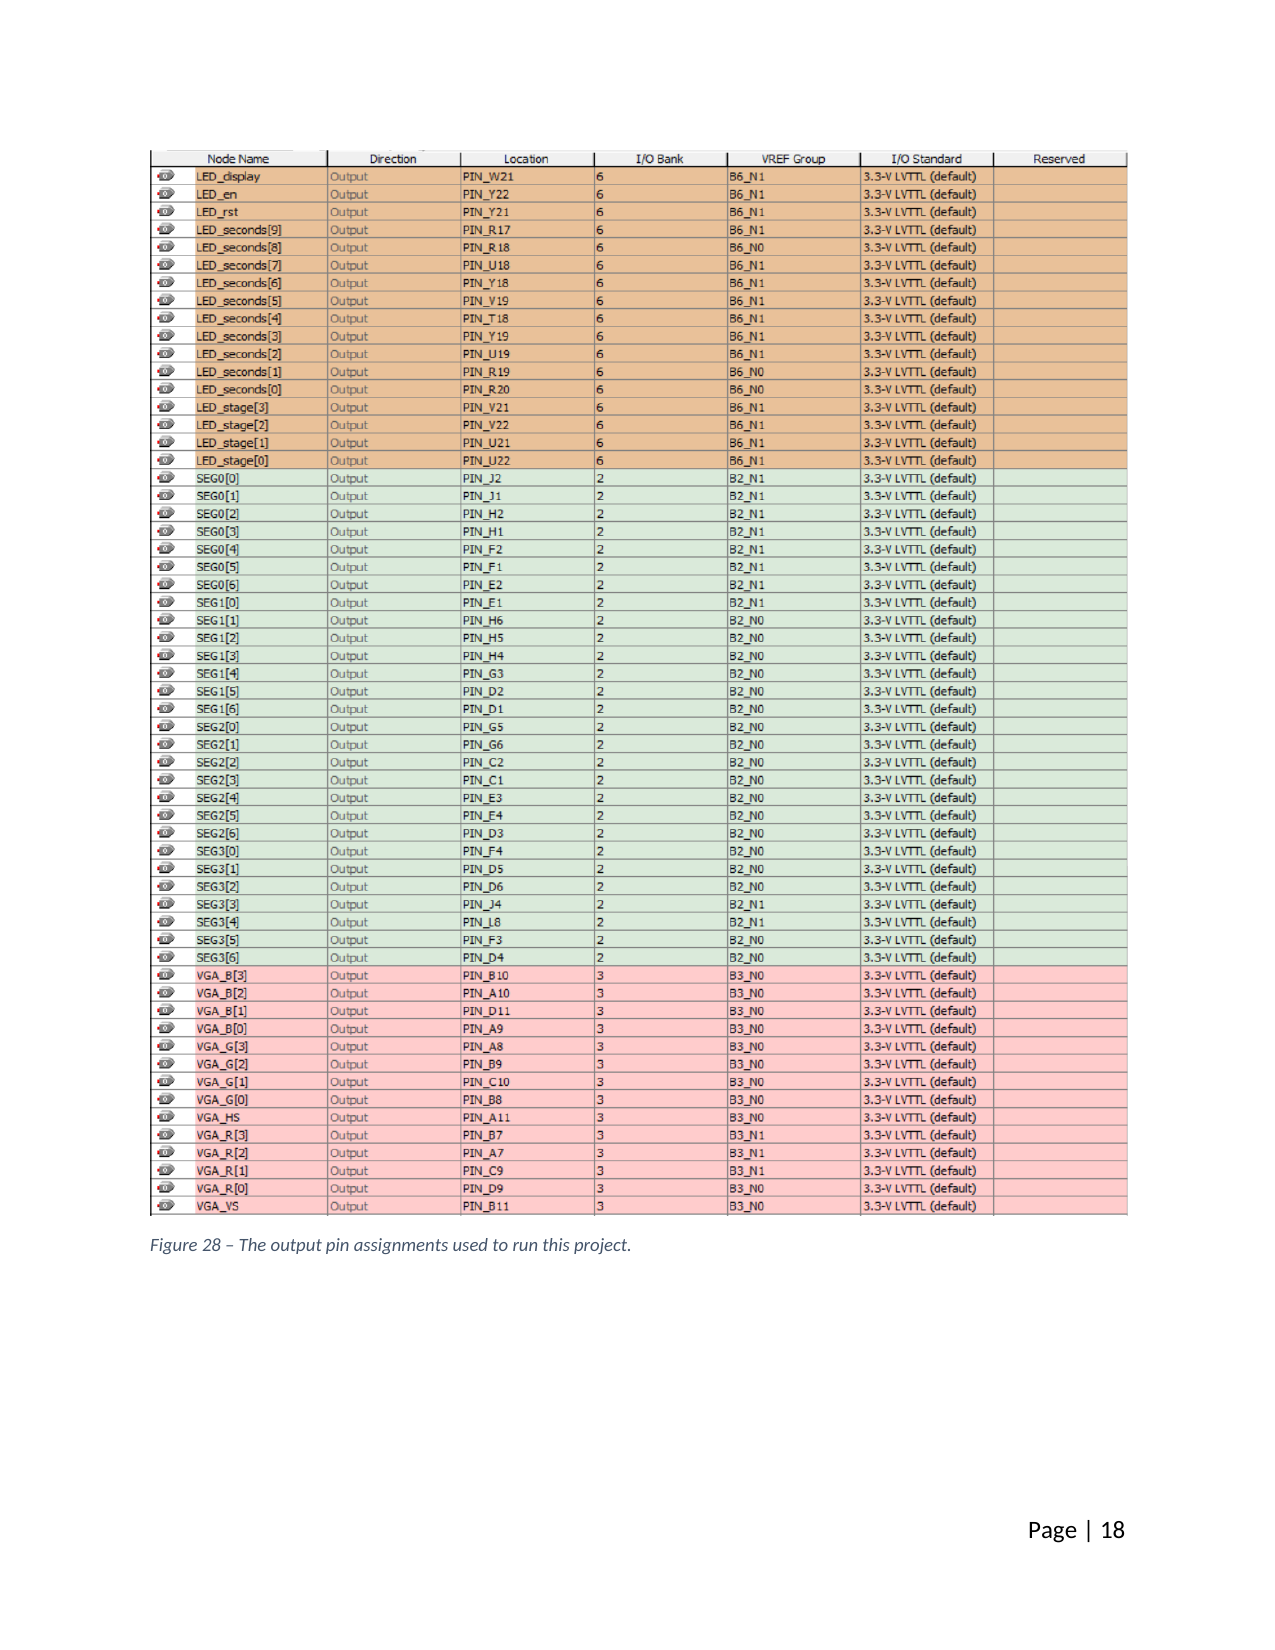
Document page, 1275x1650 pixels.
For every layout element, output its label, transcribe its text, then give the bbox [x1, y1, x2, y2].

picture [150, 150, 1128, 1216]
text Figure 28 – The output pin assignments used to run this project. [150, 1233, 1125, 1256]
